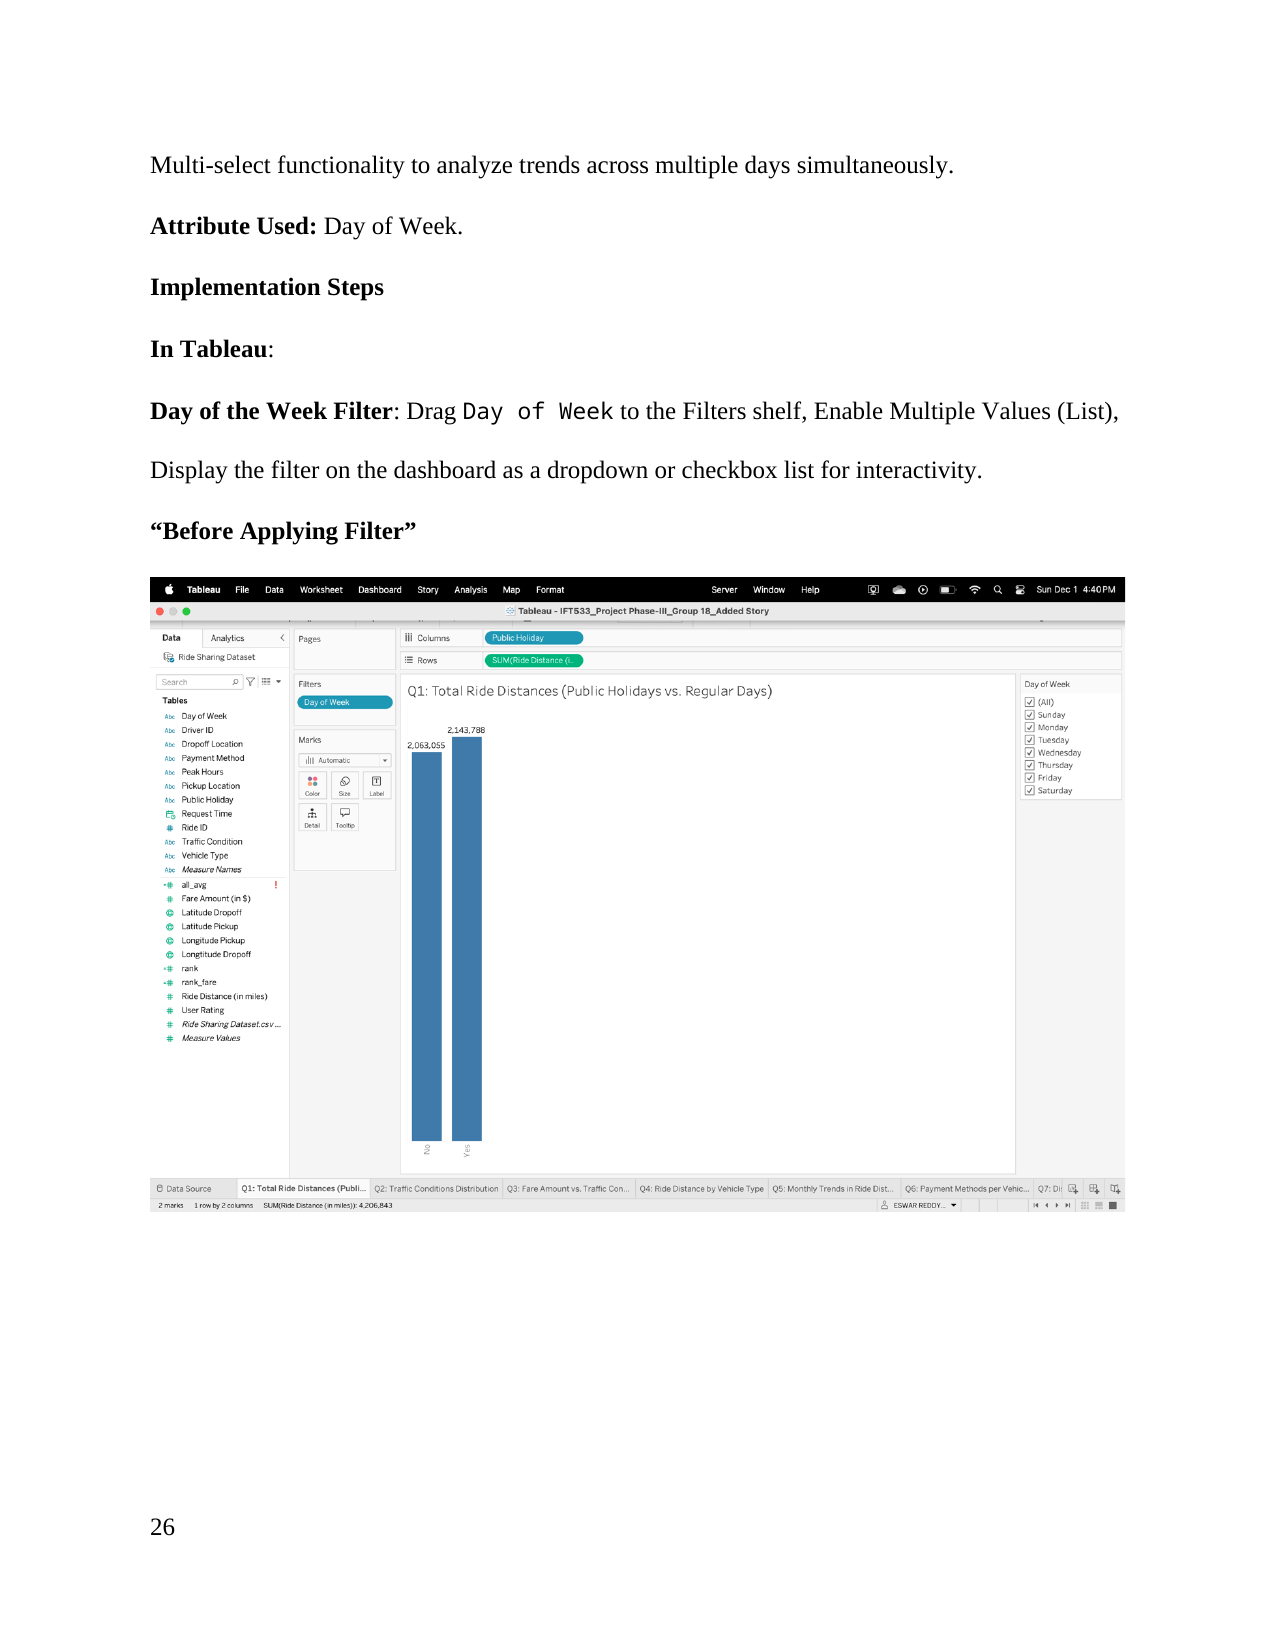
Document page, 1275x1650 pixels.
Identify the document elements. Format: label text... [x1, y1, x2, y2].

text Day of the Week Filter: Drag Day of Week to the Filters shelf, Enable Multiple Values (List), Display the filter on the dashboard as a dropdown or checkbox list for interactivity. [150, 395, 1125, 484]
text Implementation Steps [150, 272, 1125, 301]
picture [150, 577, 1125, 1212]
text Multi-select functionality to analyze trends across multiple days simultaneously. [150, 150, 1125, 179]
text Attribute Used: Day of Week. [150, 211, 1125, 240]
text In Tableau: [150, 334, 1125, 362]
text “Before Applying Filter” [150, 516, 1125, 545]
